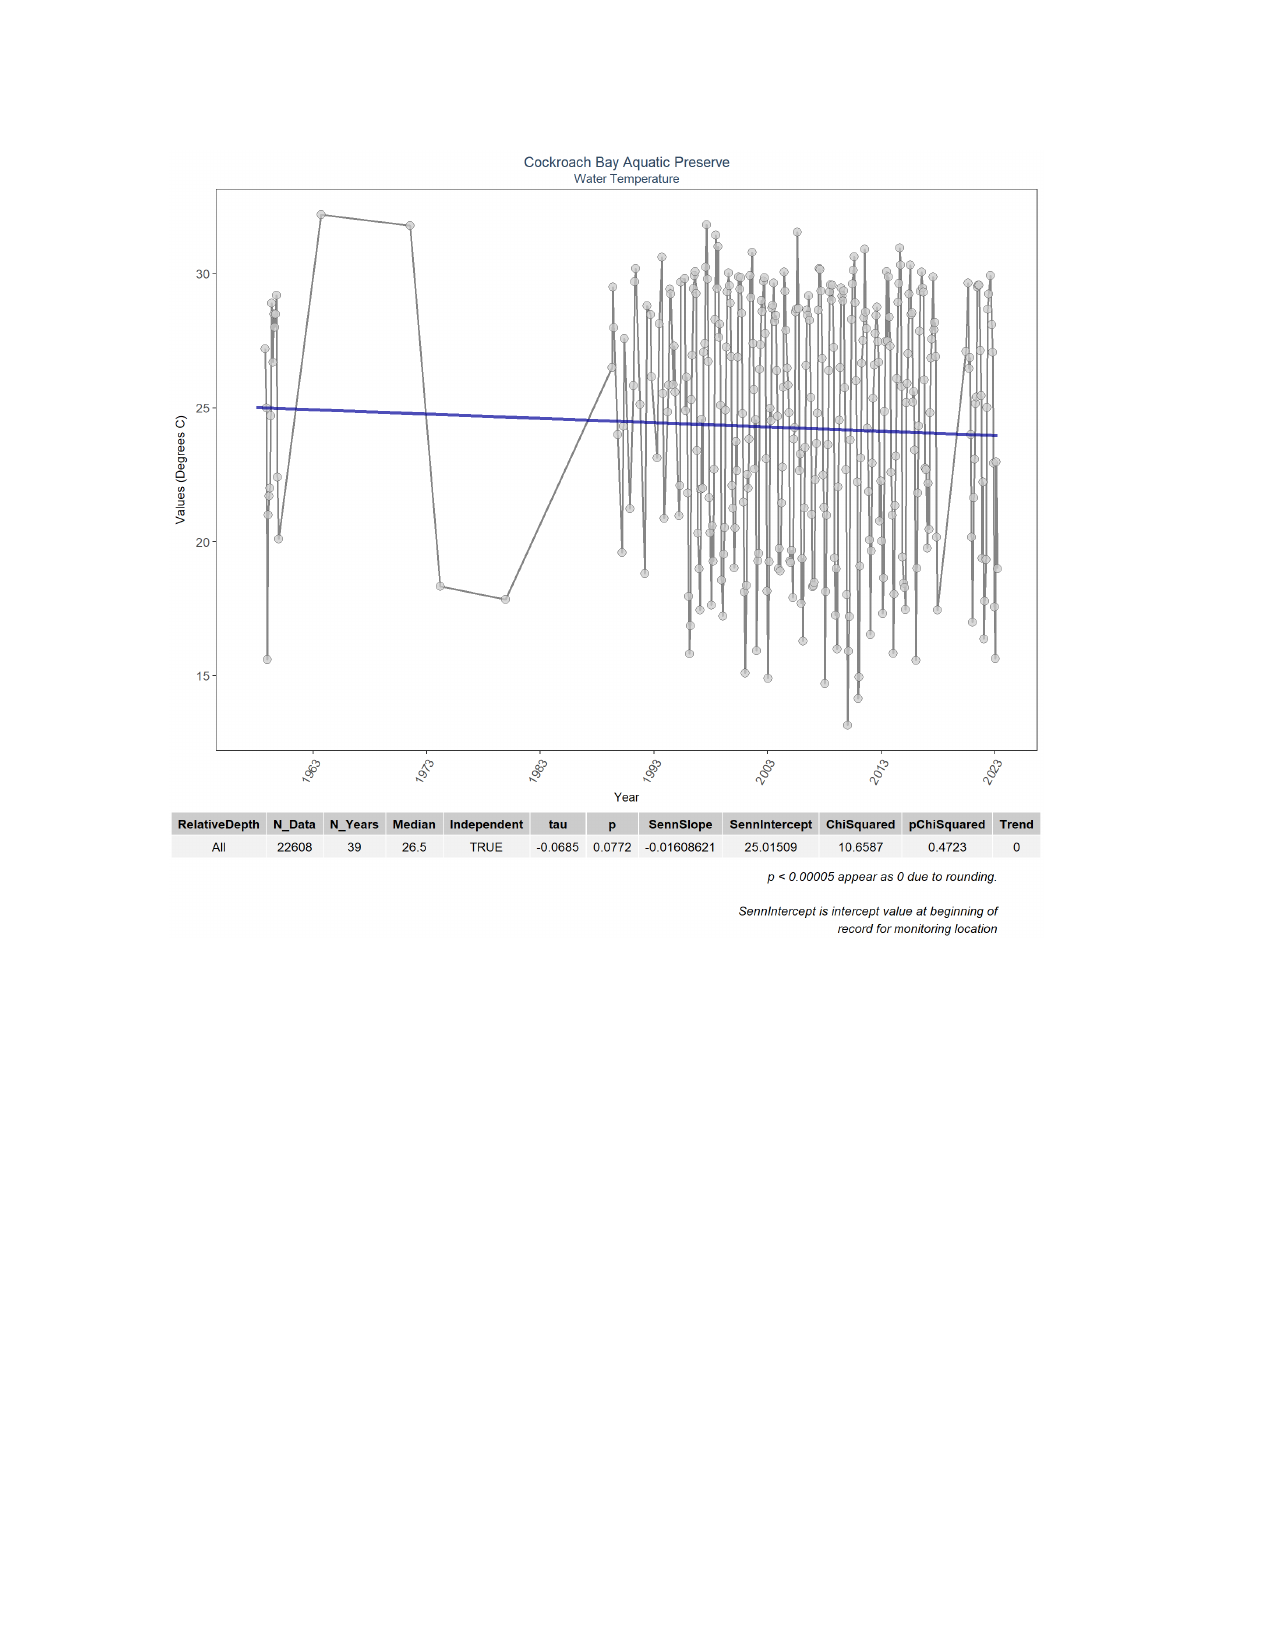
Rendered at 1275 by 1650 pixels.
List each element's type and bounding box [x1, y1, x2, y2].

picture [168, 150, 1044, 938]
